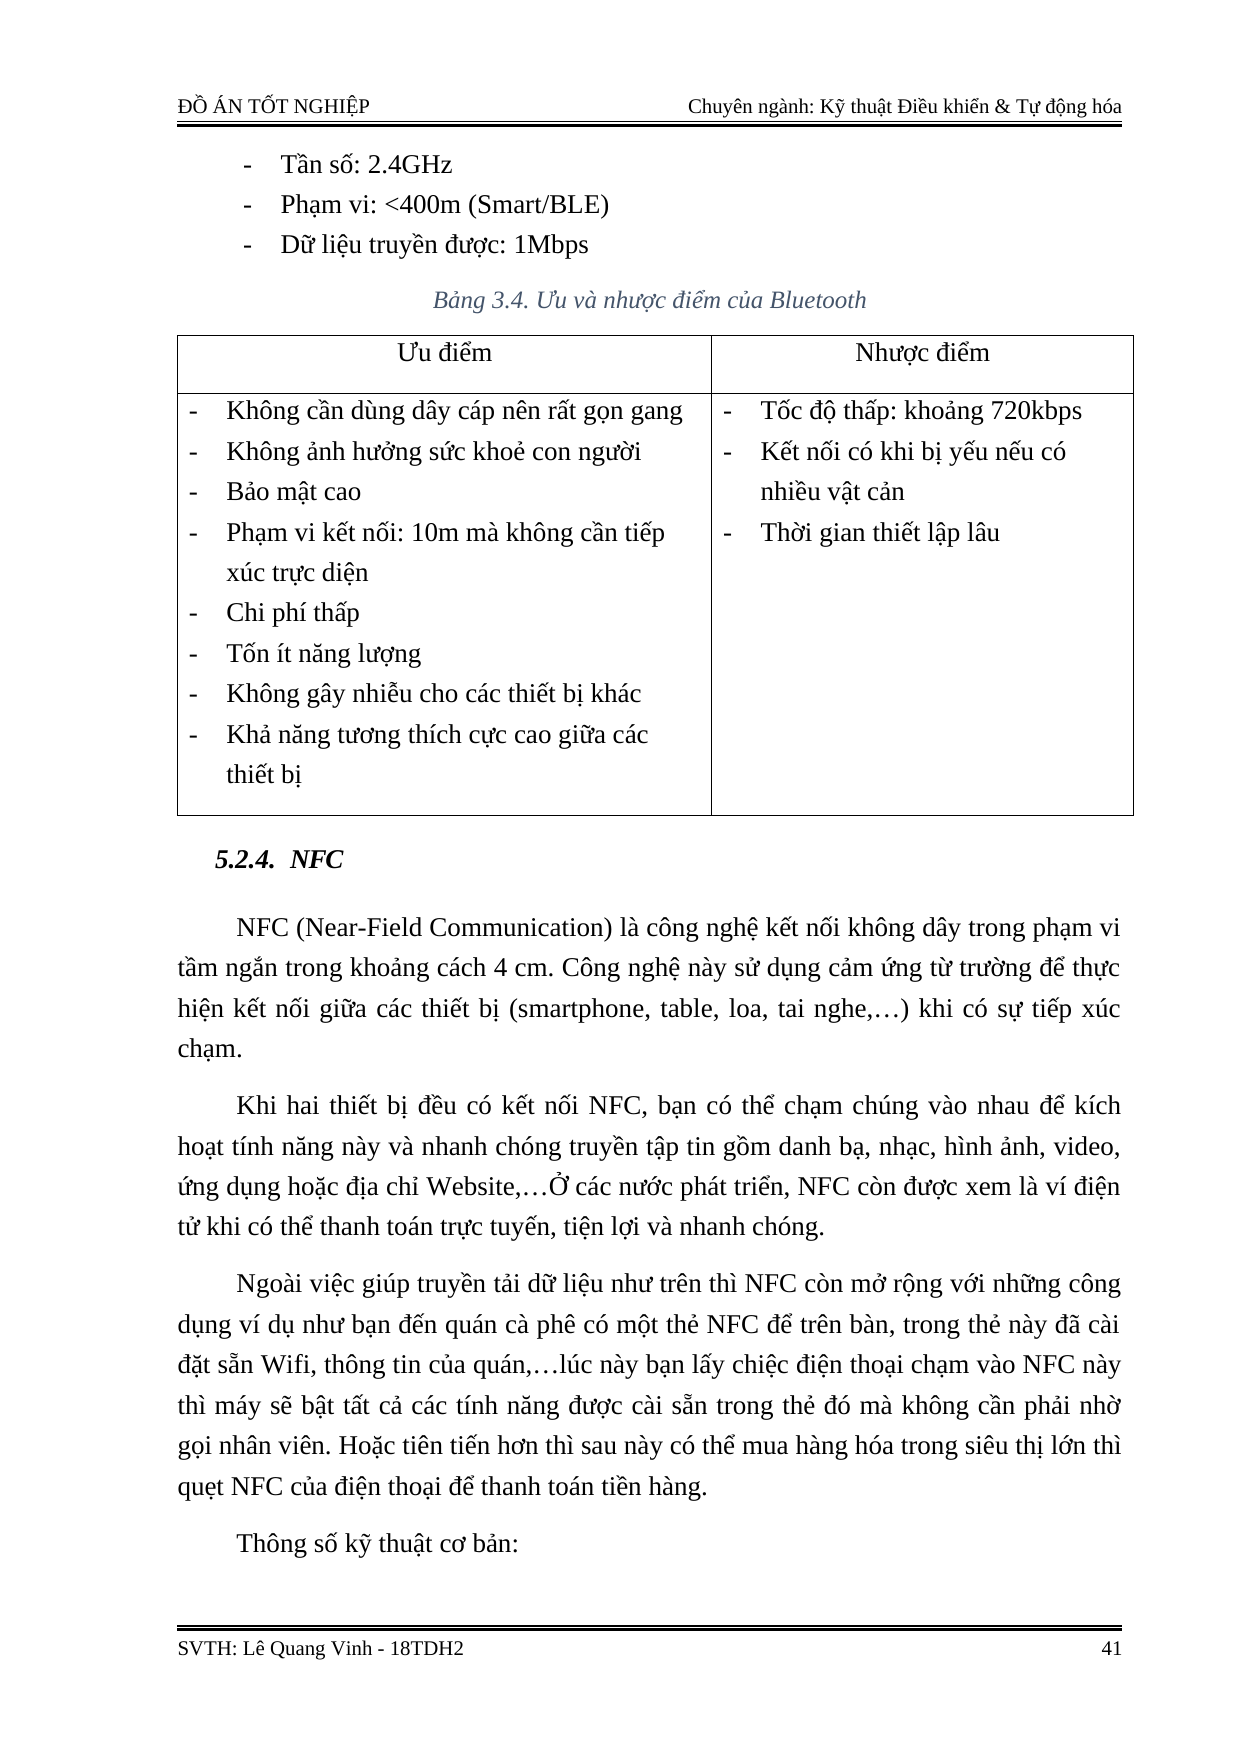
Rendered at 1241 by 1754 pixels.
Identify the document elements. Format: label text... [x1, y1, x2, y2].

table_cell Không cần dùng dây cáp nên rất gọn gang Không ảnh hưởng sức khoẻ con người Bảo mật cao Phạm vi kết nối: 10m mà không cần tiếp xúc trực diện Chi phí thấp Tốn ít năng lượng Không gây nhiễu cho các thiết bị khác Khả năng tương thích cực cao giữa các thiết bị [178, 394, 711, 815]
text NFC (Near-Field Communication) là công nghệ kết nối không dây trong phạm vi tầm ngắn trong khoảng cách 4 cm. Công nghệ này sử dụng cảm ứng từ trường để thực hiện kết nối giữa các thiết bị (smartphone, table, loa, tai nghe,…) khi có sự tiếp xúc chạm. [177, 911, 1122, 1063]
list Tần số: 2.4GHz [243, 148, 1122, 179]
text Thông số kỹ thuật cơ bản: [177, 1527, 1122, 1558]
table_header Nhược điểm [712, 336, 1133, 393]
subtitle NFC [215, 843, 1122, 874]
text Khi hai thiết bị đều có kết nối NFC, bạn có thể chạm chúng vào nhau để kích hoạt tính năng này và nhanh chóng truyền tập tin gồm danh bạ, nhạc, hình ảnh, video, ứng dụng hoặc địa chỉ Website,…Ở các nước phát triển, NFC còn được xem là ví điện tử khi có thể thanh toán trực tuyến, tiện lợi và nhanh chóng. [177, 1089, 1122, 1242]
list Dữ liệu truyền được: 1Mbps [243, 228, 1122, 260]
text Ngoài việc giúp truyền tải dữ liệu như trên thì NFC còn mở rộng với những công dụng ví dụ như bạn đến quán cà phê có một thẻ NFC để trên bàn, trong thẻ này đã cài đặt sẵn Wifi, thông tin của quán,…lúc này bạn lấy chiệc điện thoại chạm vào NFC này thì máy sẽ bật tất cả các tính năng được cài sẵn trong thẻ đó mà không cần phải nhờ gọi nhân viên. Hoặc tiên tiến hơn thì sau này có thể mua hàng hóa trong siêu thị lớn thì quẹt NFC của điện thoại để thanh toán tiền hàng. [177, 1267, 1122, 1501]
table_header Ưu điểm [178, 336, 711, 393]
table_cell Tốc độ thấp: khoảng 720kbps Kết nối có khi bị yếu nếu có nhiều vật cản Thời gian thiết lập lâu [712, 394, 1133, 815]
list Phạm vi: <400m (Smart/BLE) [243, 188, 1122, 219]
